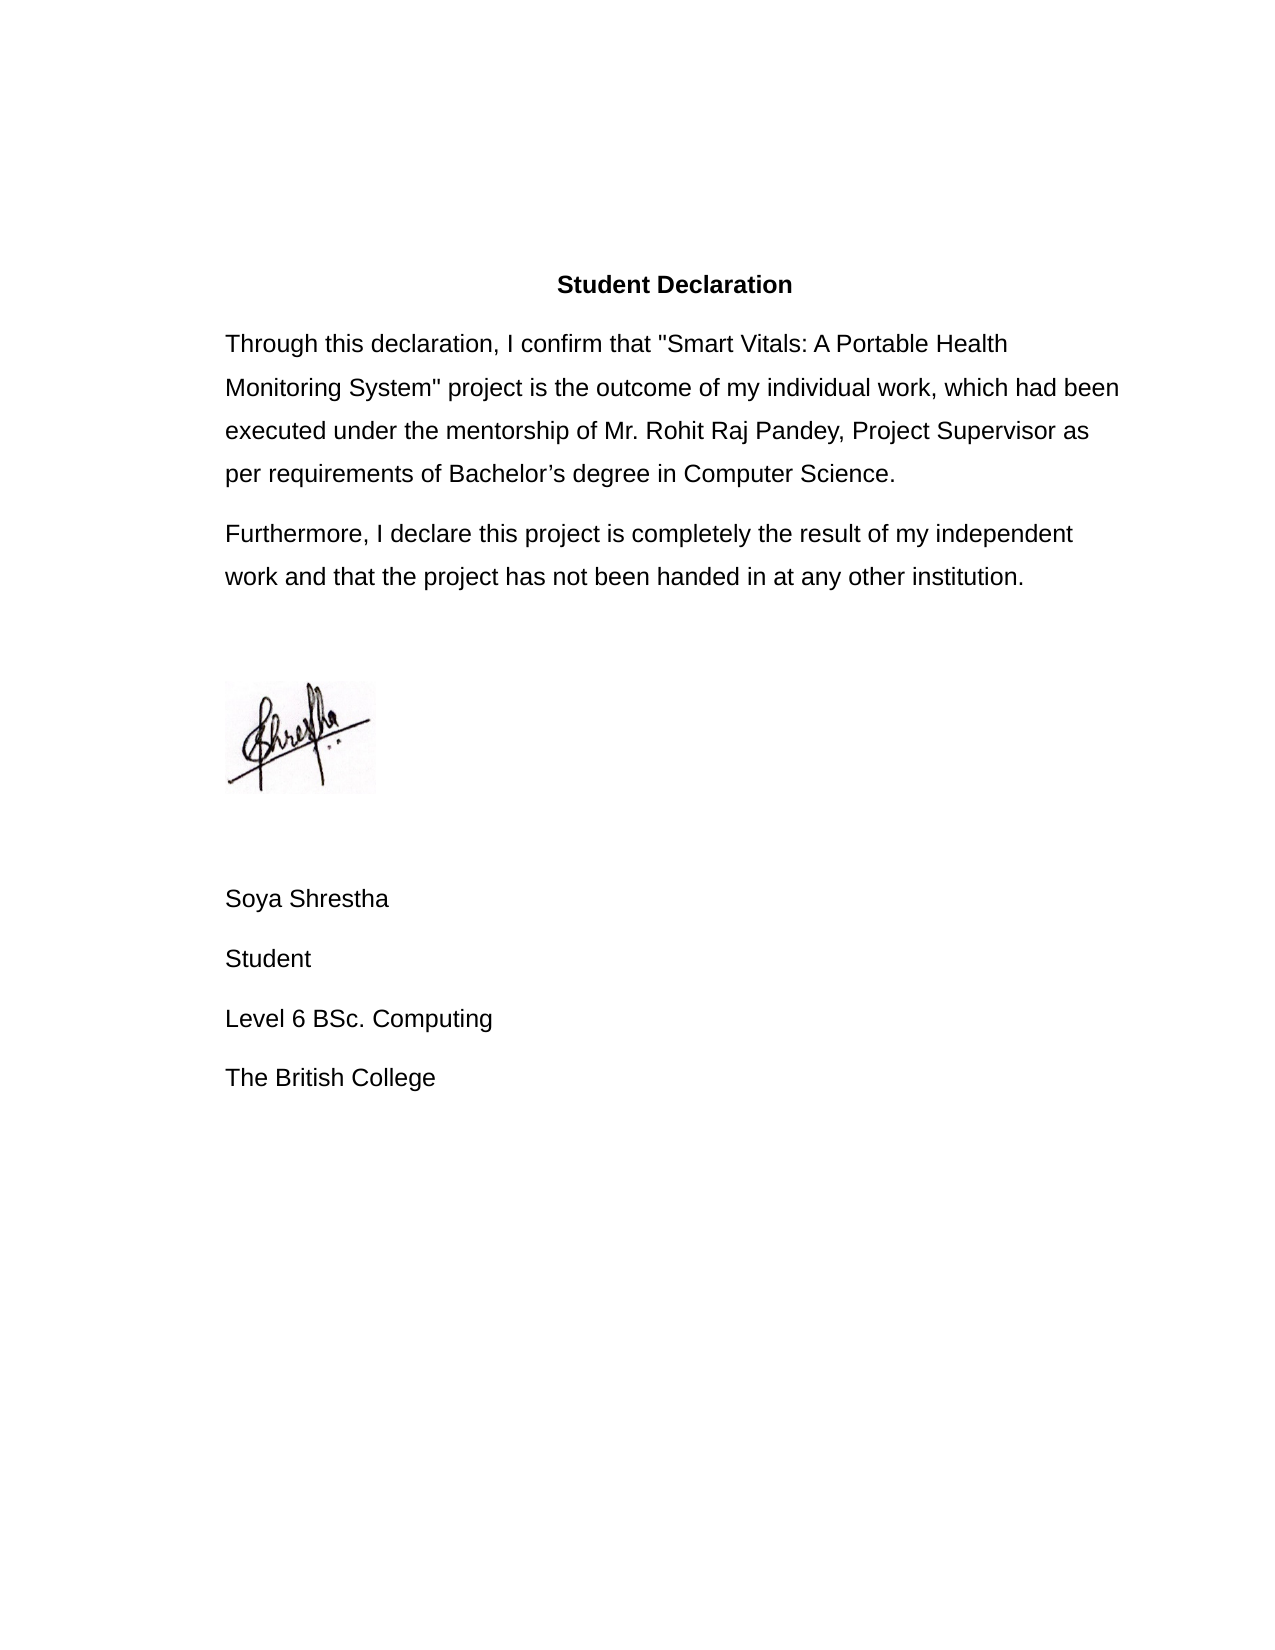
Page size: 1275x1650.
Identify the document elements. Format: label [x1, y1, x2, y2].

picture [225, 681, 376, 794]
